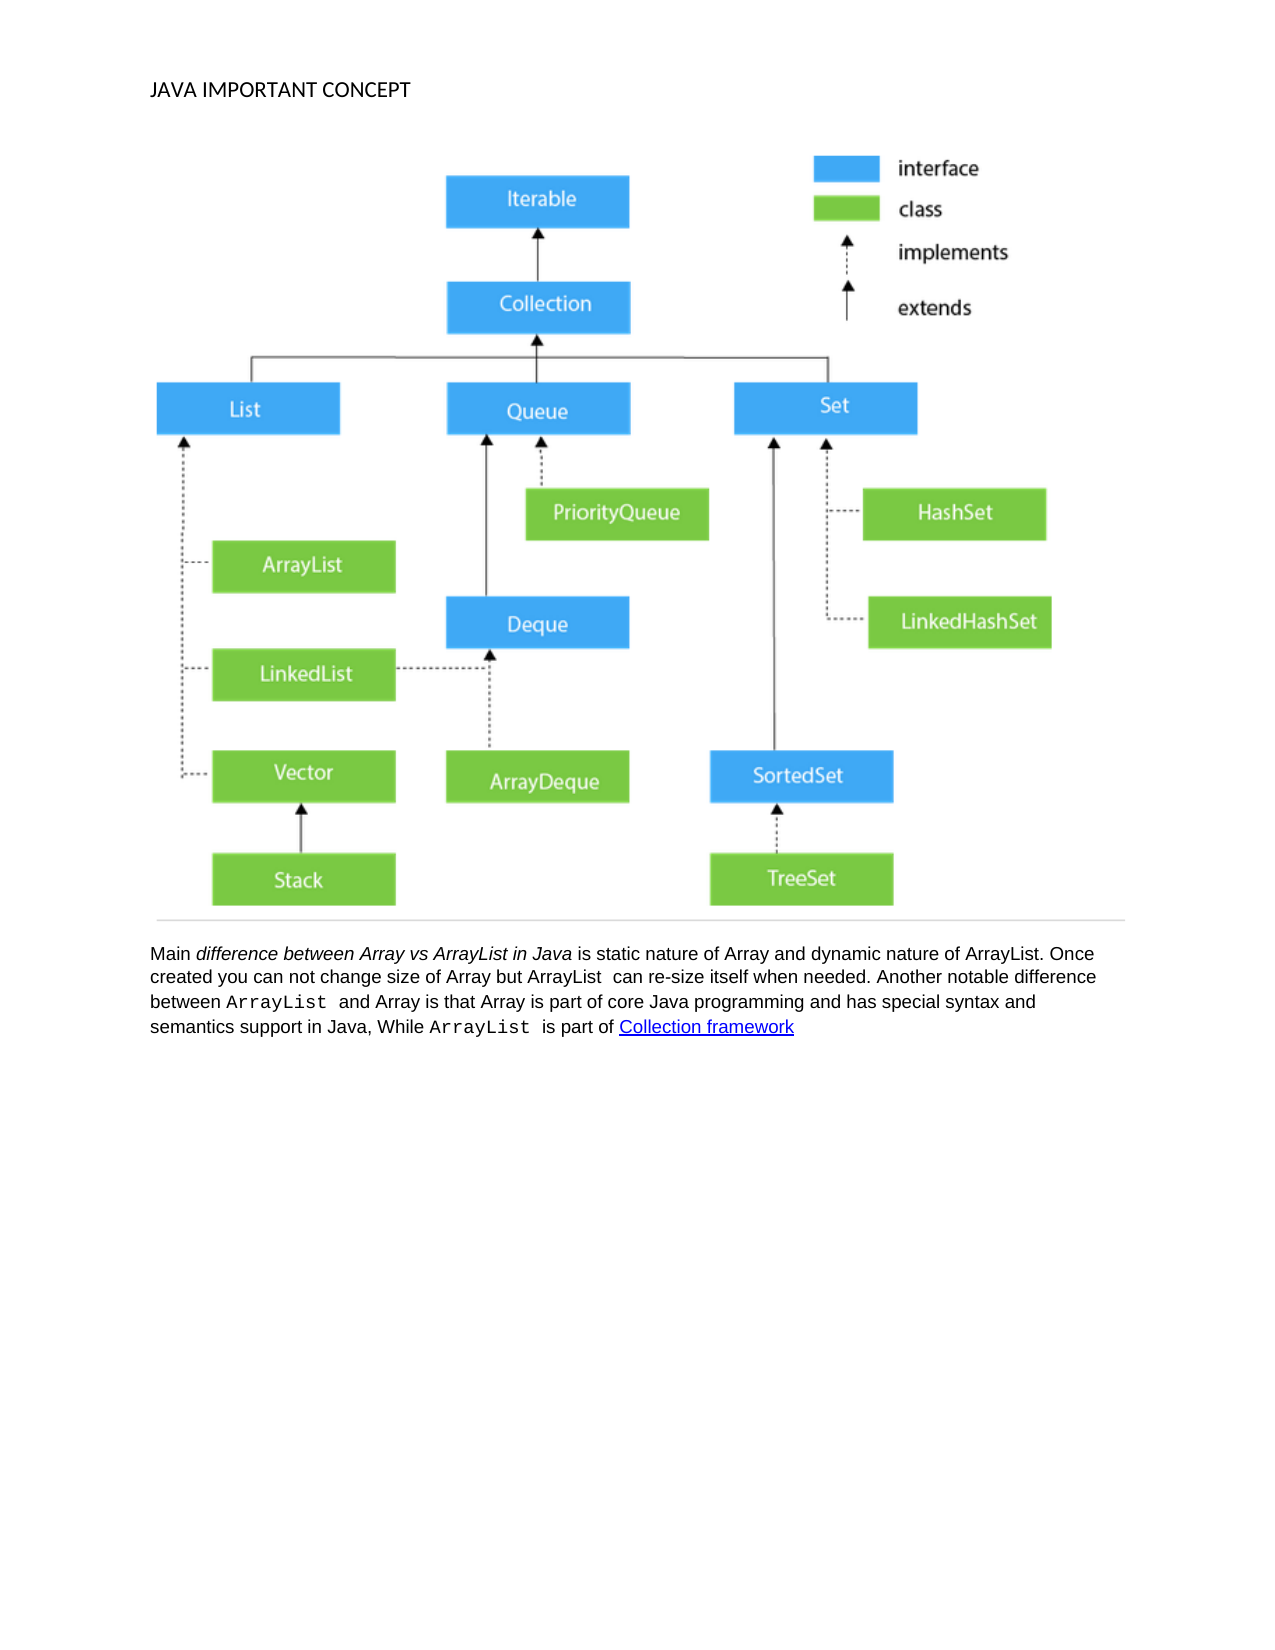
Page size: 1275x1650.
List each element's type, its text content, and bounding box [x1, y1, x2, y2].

text Main difference between Array vs ArrayList in Java is static nature of Array and dynamic nature of ArrayList. Once created you can not change size of Array but ArrayList can re-size itself when needed. Another notable difference between ArrayList and Array is that Array is part of core Java programming and has special syntax and semantics support in Java, While ArrayList is part of Collection framework [150, 943, 1125, 1039]
picture [150, 150, 1125, 924]
